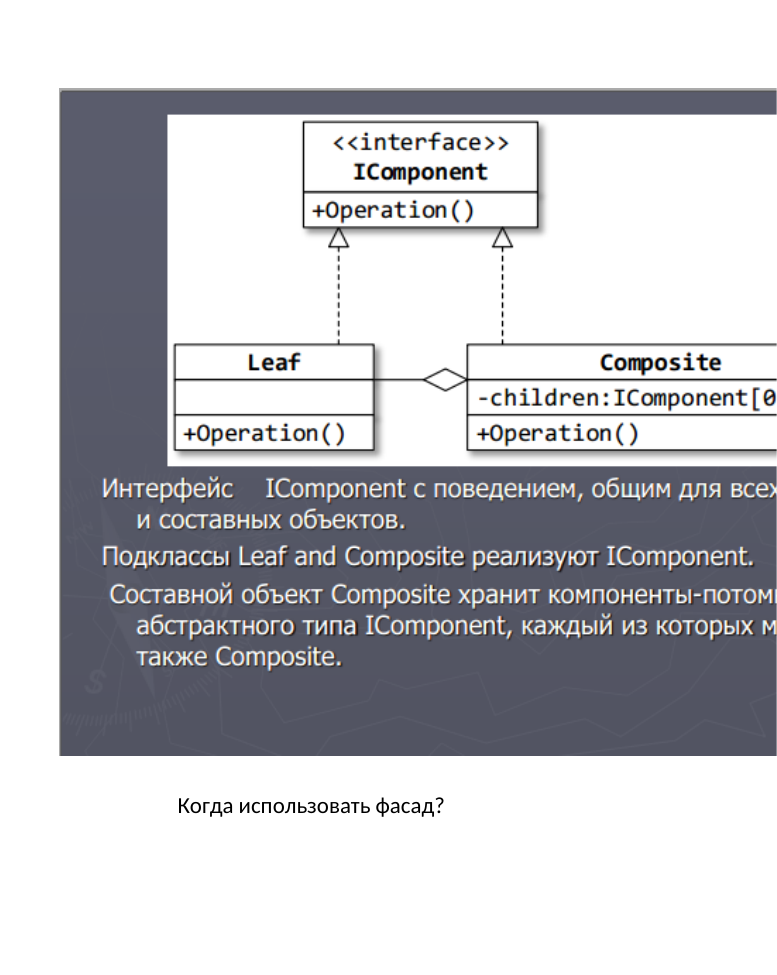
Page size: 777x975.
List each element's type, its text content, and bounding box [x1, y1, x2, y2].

picture [59, 88, 777, 756]
text Когда использовать фасад? [177, 791, 688, 819]
